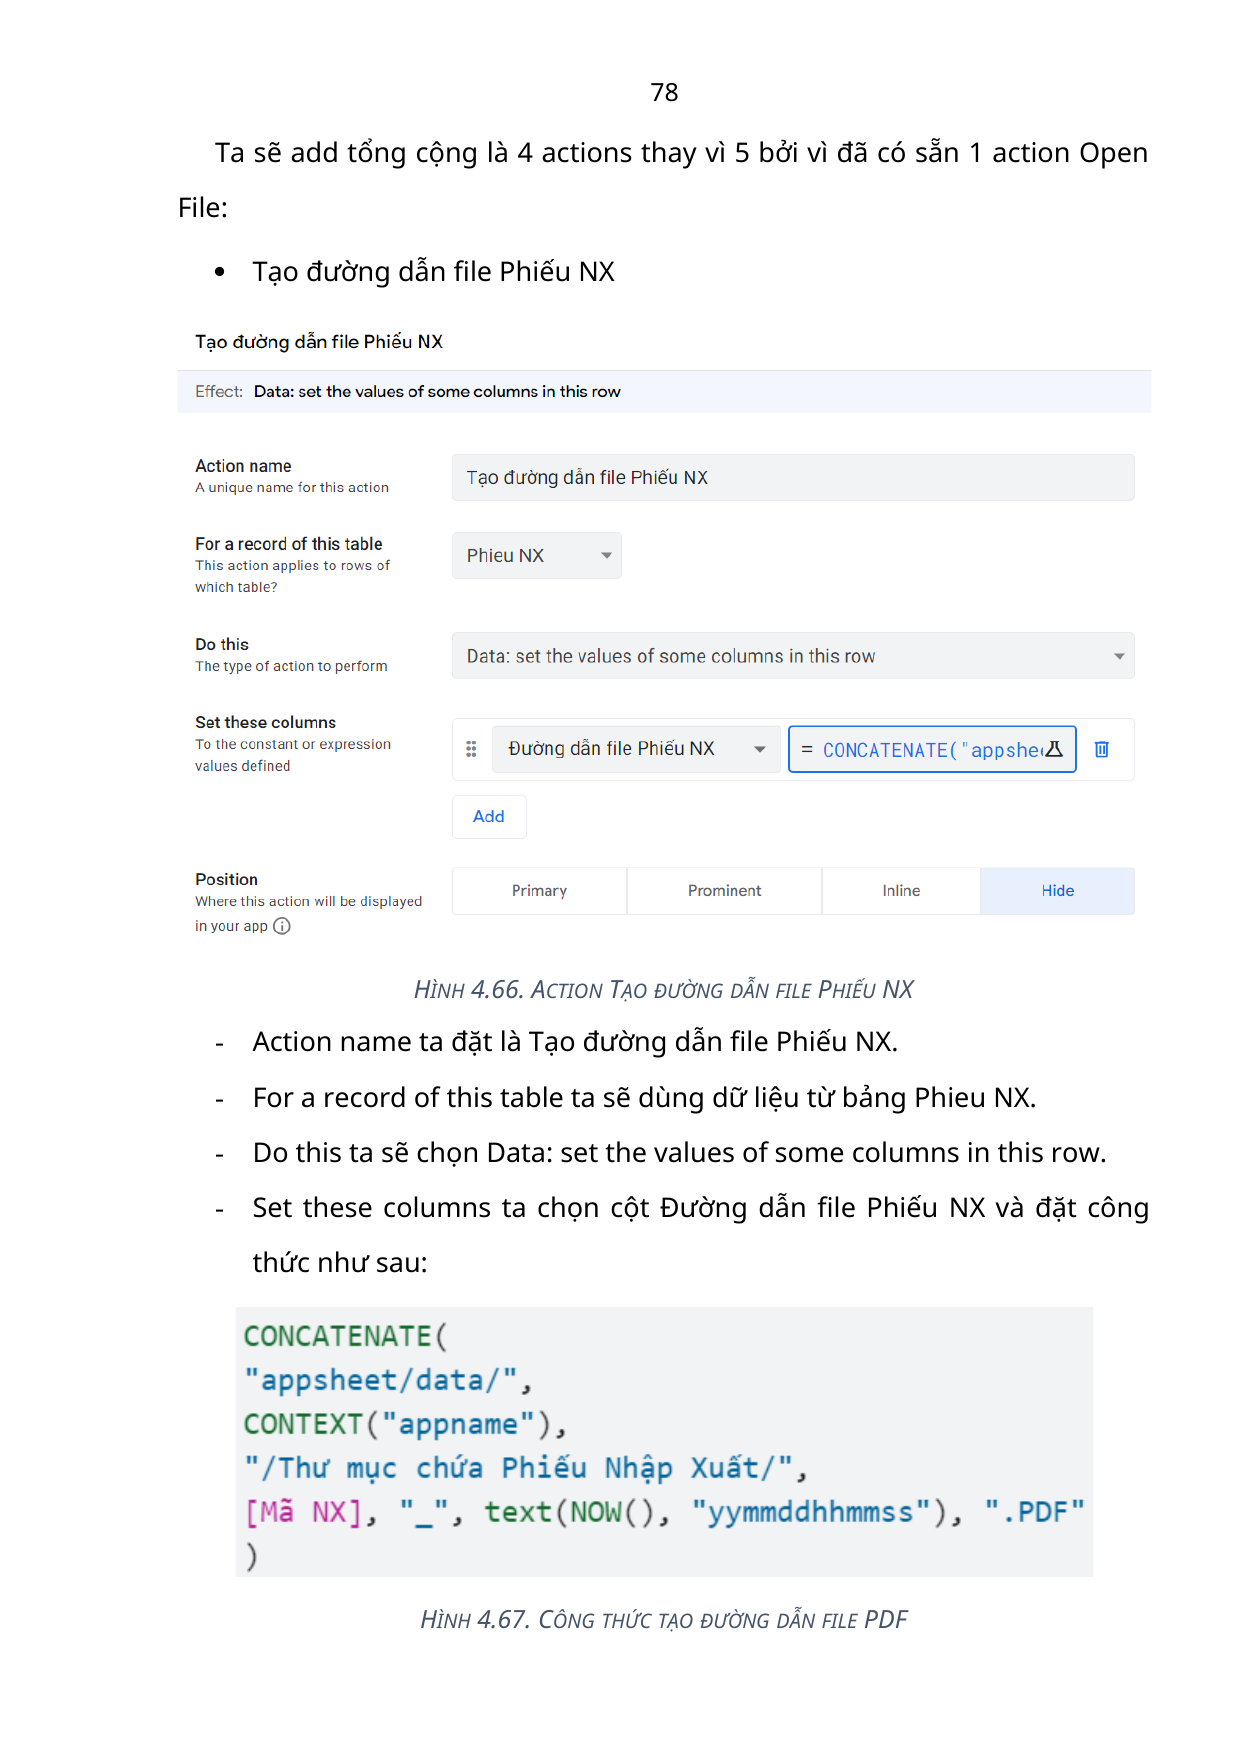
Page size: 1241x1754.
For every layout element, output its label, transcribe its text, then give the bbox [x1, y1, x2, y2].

list Action name ta đặt là Tạo đường dẫn file Phiếu NX. [215, 1023, 1152, 1059]
list For a record of this table ta sẽ dùng dữ liệu từ bảng Phieu NX. [215, 1078, 1152, 1115]
text Ta sẽ add tổng cộng là 4 actions thay vì 5 bởi vì đã có sẵn 1 action Open File: [177, 133, 1152, 225]
list Do this ta sẽ chọn Data: set the values of some columns in this row. [215, 1133, 1152, 1170]
list Tạo đường dẫn file Phiếu NX [215, 252, 1152, 289]
picture [235, 1307, 1094, 1577]
list Set these columns ta chọn cột Đường dẫn file Phiếu NX và đặt công thức như sau: [215, 1189, 1152, 1281]
text Hình 4.67. Công thức tạo đường dẫn file PDF [177, 1602, 1152, 1636]
picture [177, 315, 1152, 947]
text Hình 4.66. Action Tạo đường dẫn file Phiếu NX [177, 972, 1152, 1006]
